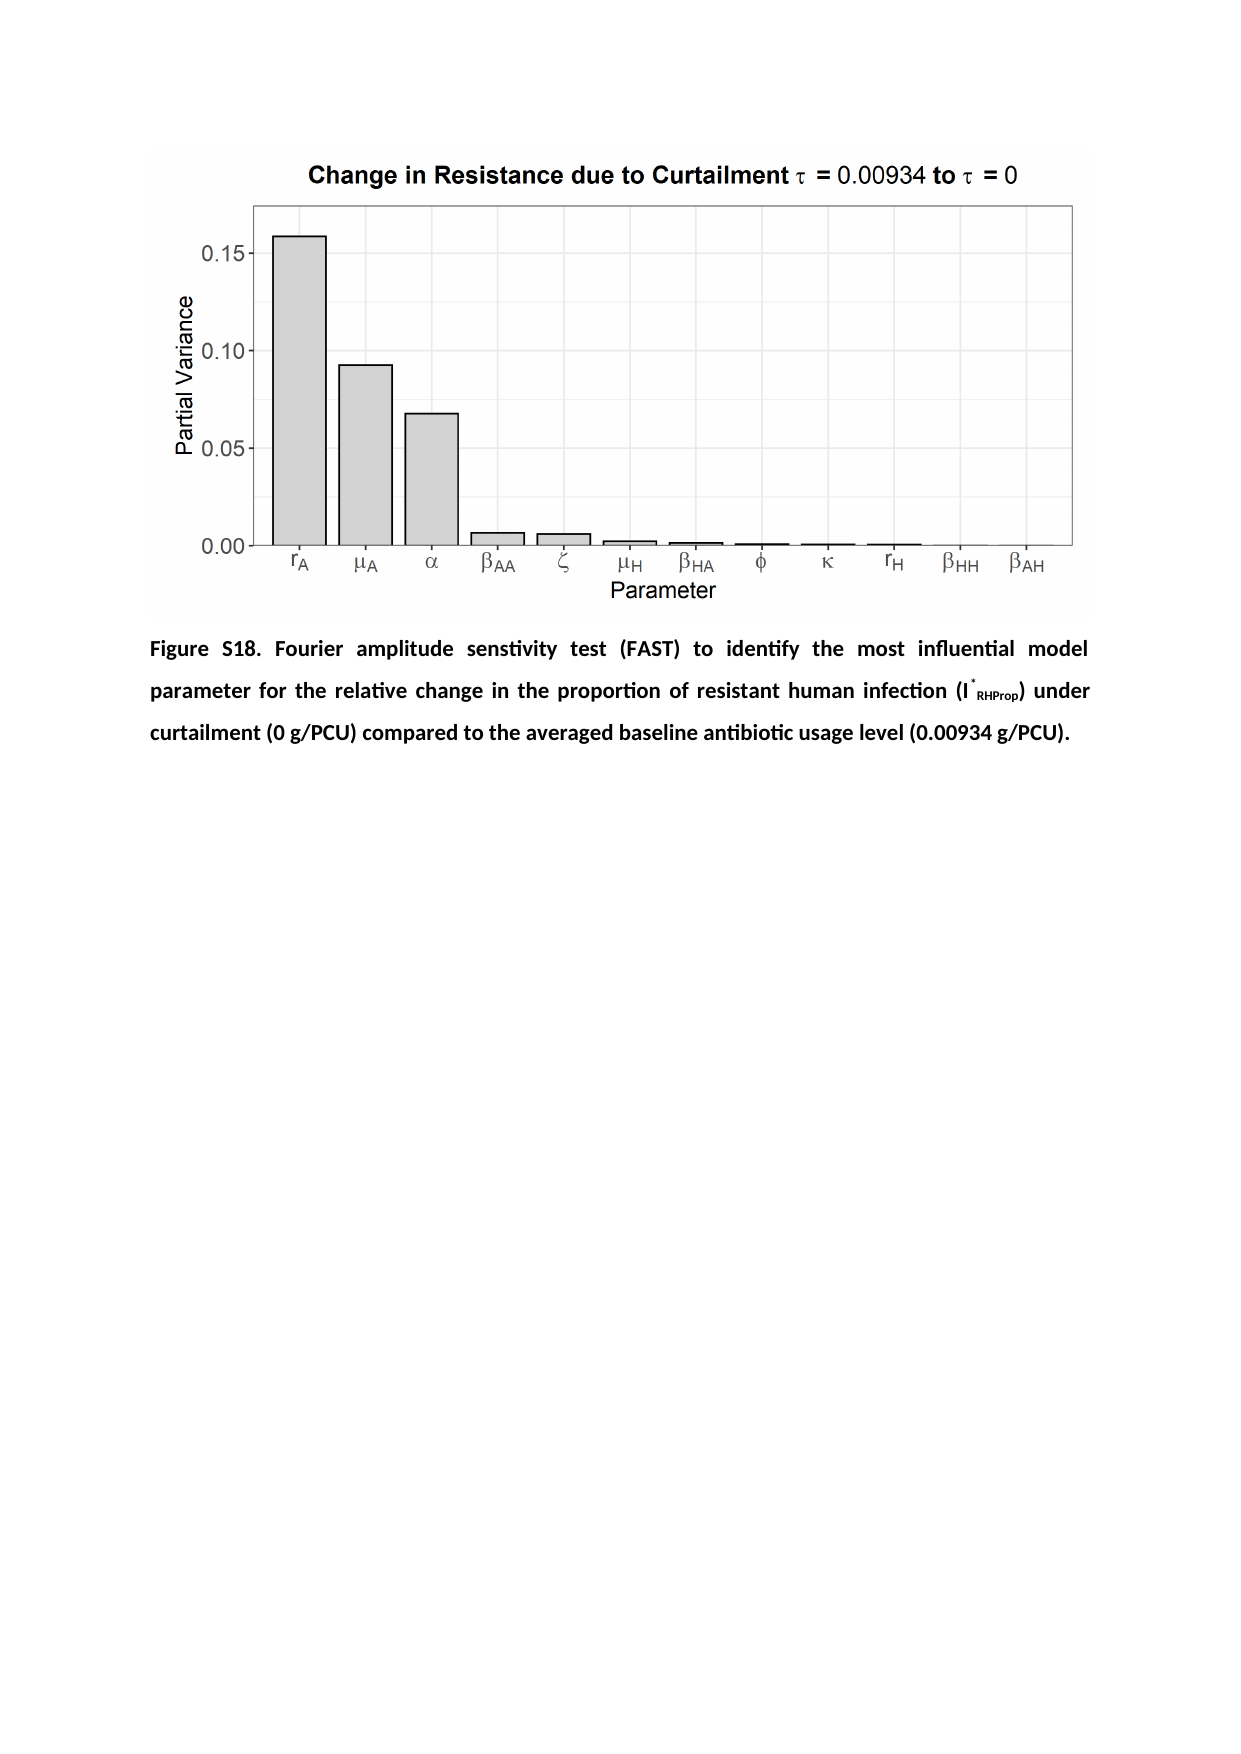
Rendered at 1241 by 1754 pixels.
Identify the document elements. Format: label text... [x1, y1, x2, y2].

text Figure S18. Fourier amplitude senstivity test (FAST) to identify the most influential model parameter for the relative change in the proportion of resistant human infection (I*RHProp) under curtailment (0 g/PCU) compared to the averaged baseline antibiotic usage level (0.00934 g/PCU). [150, 634, 1090, 746]
picture [150, 150, 1091, 621]
